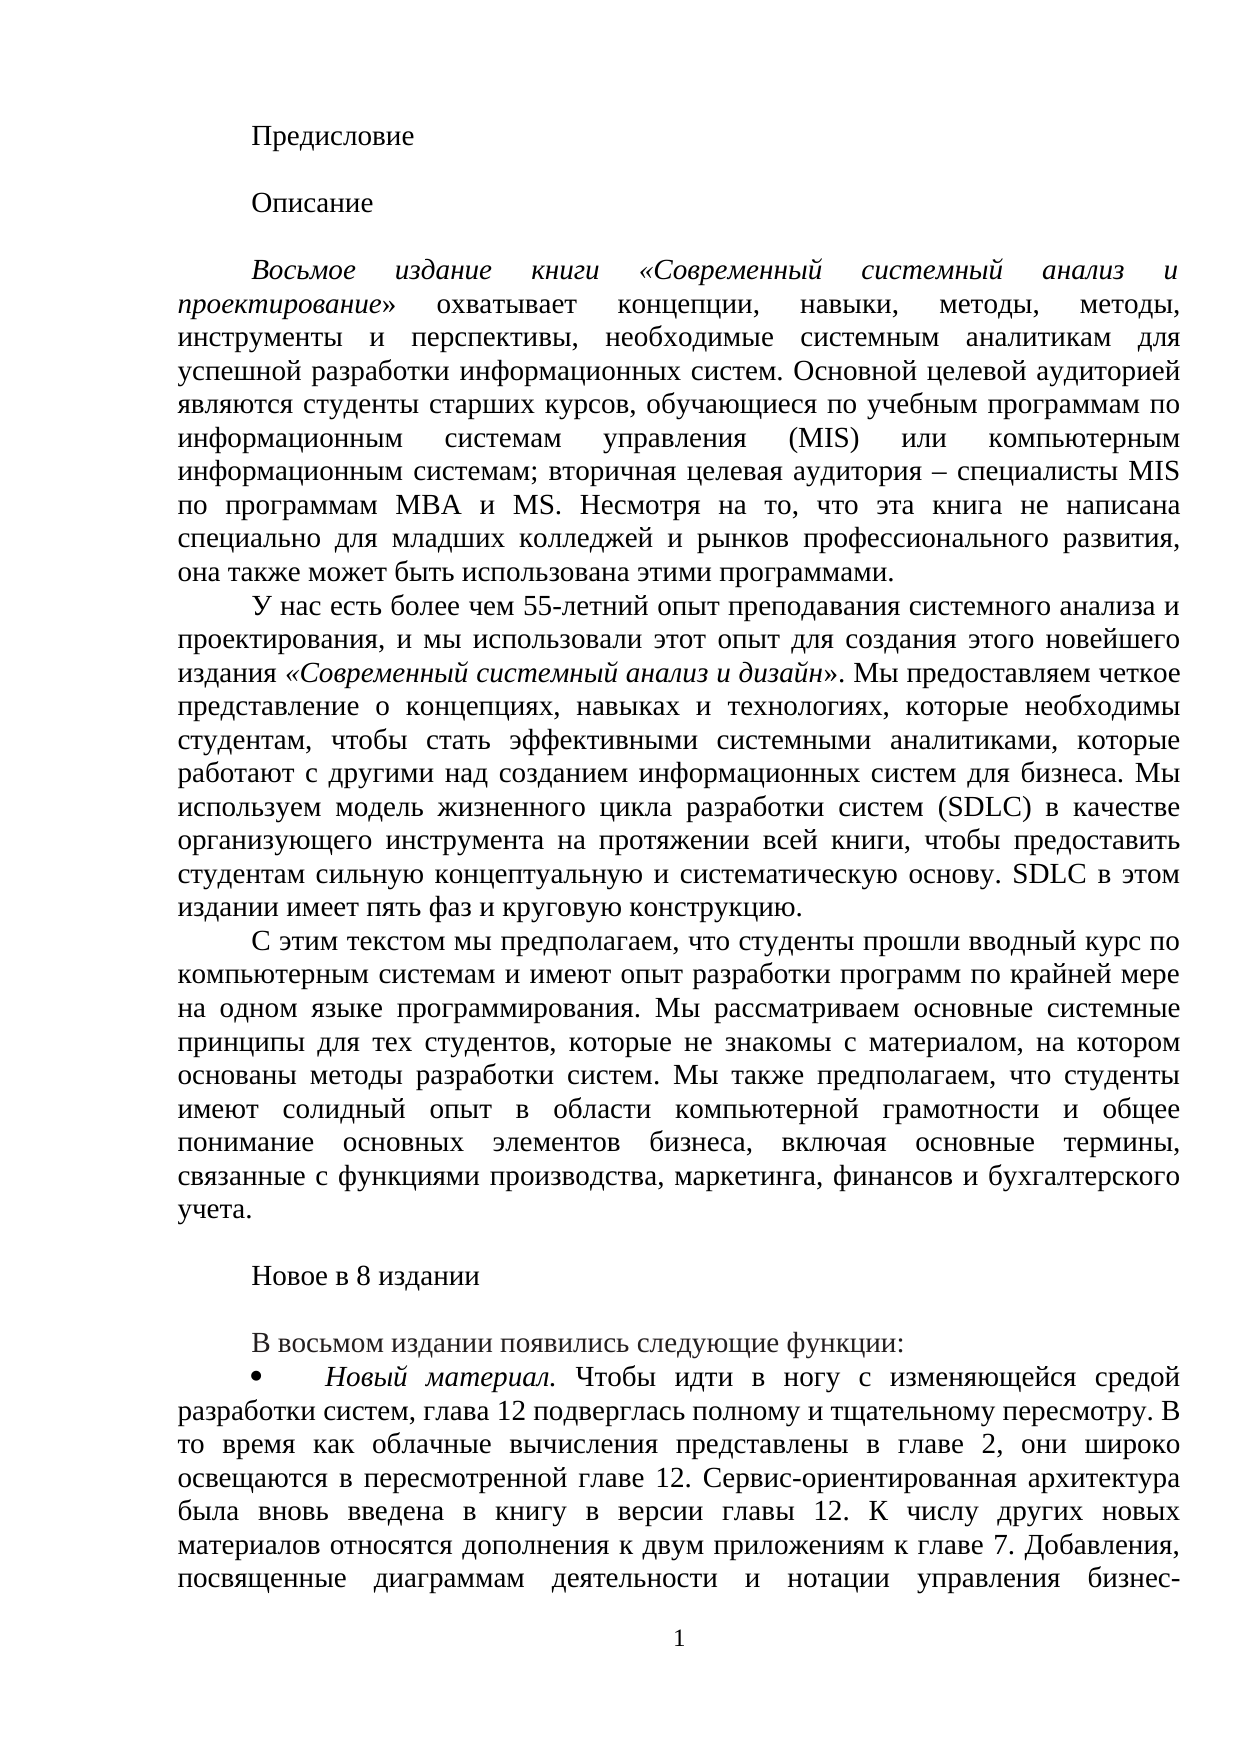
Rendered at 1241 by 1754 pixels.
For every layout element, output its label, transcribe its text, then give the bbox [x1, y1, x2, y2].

text С этим текстом мы предполагаем, что студенты прошли вводный курс по компьютерным системам и имеют опыт разработки программ по крайней мере на одном языке программирования. Мы рассматриваем основные системные принципы для тех студентов, которые не знакомы с материалом, на котором основаны методы разработки систем. Мы также предполагаем, что студенты имеют солидный опыт в области компьютерной грамотности и общее понимание основных элементов бизнеса, включая основные термины, связанные с функциями производства, маркетинга, финансов и бухгалтерского учета. [177, 923, 1181, 1225]
text Восьмое издание книги «Современный системный анализ и проектирование» охватывает концепции, навыки, методы, методы, инструменты и перспективы, необходимые системным аналитикам для успешной разработки информационных систем. Основной целевой аудиторией являются студенты старших курсов, обучающиеся по учебным программам по информационным системам управления (MIS) или компьютерным информационным системам; вторичная целевая аудитория – специалисты MIS по программам MBA и MS. Несмотря на то, что эта книга не написана специально для младших колледжей и рынков профессионального развития, она также может быть использована этими программами. [177, 252, 1181, 588]
text У нас есть более чем 55-летний опыт преподавания системного анализа и проектирования, и мы использовали этот опыт для создания этого новейшего издания «Современный системный анализ и дизайн». Мы предоставляем четкое представление о концепциях, навыках и технологиях, которые необходимы студентам, чтобы стать эффективными системными аналитиками, которые работают с другими над созданием информационных систем для бизнеса. Мы используем модель жизненного цикла разработки систем (SDLC) в качестве организующего инструмента на протяжении всей книги, чтобы предоставить студентам сильную концептуальную и систематическую основу. SDLC в этом издании имеет пять фаз и круговую конструкцию. [177, 588, 1181, 923]
text Новое в 8 издании [177, 1258, 1181, 1292]
text Описание [177, 185, 1181, 219]
text Предисловие [177, 118, 1181, 152]
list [177, 1359, 1181, 1594]
list В восьмом издании появились следующие функции: [177, 1326, 1169, 1359]
